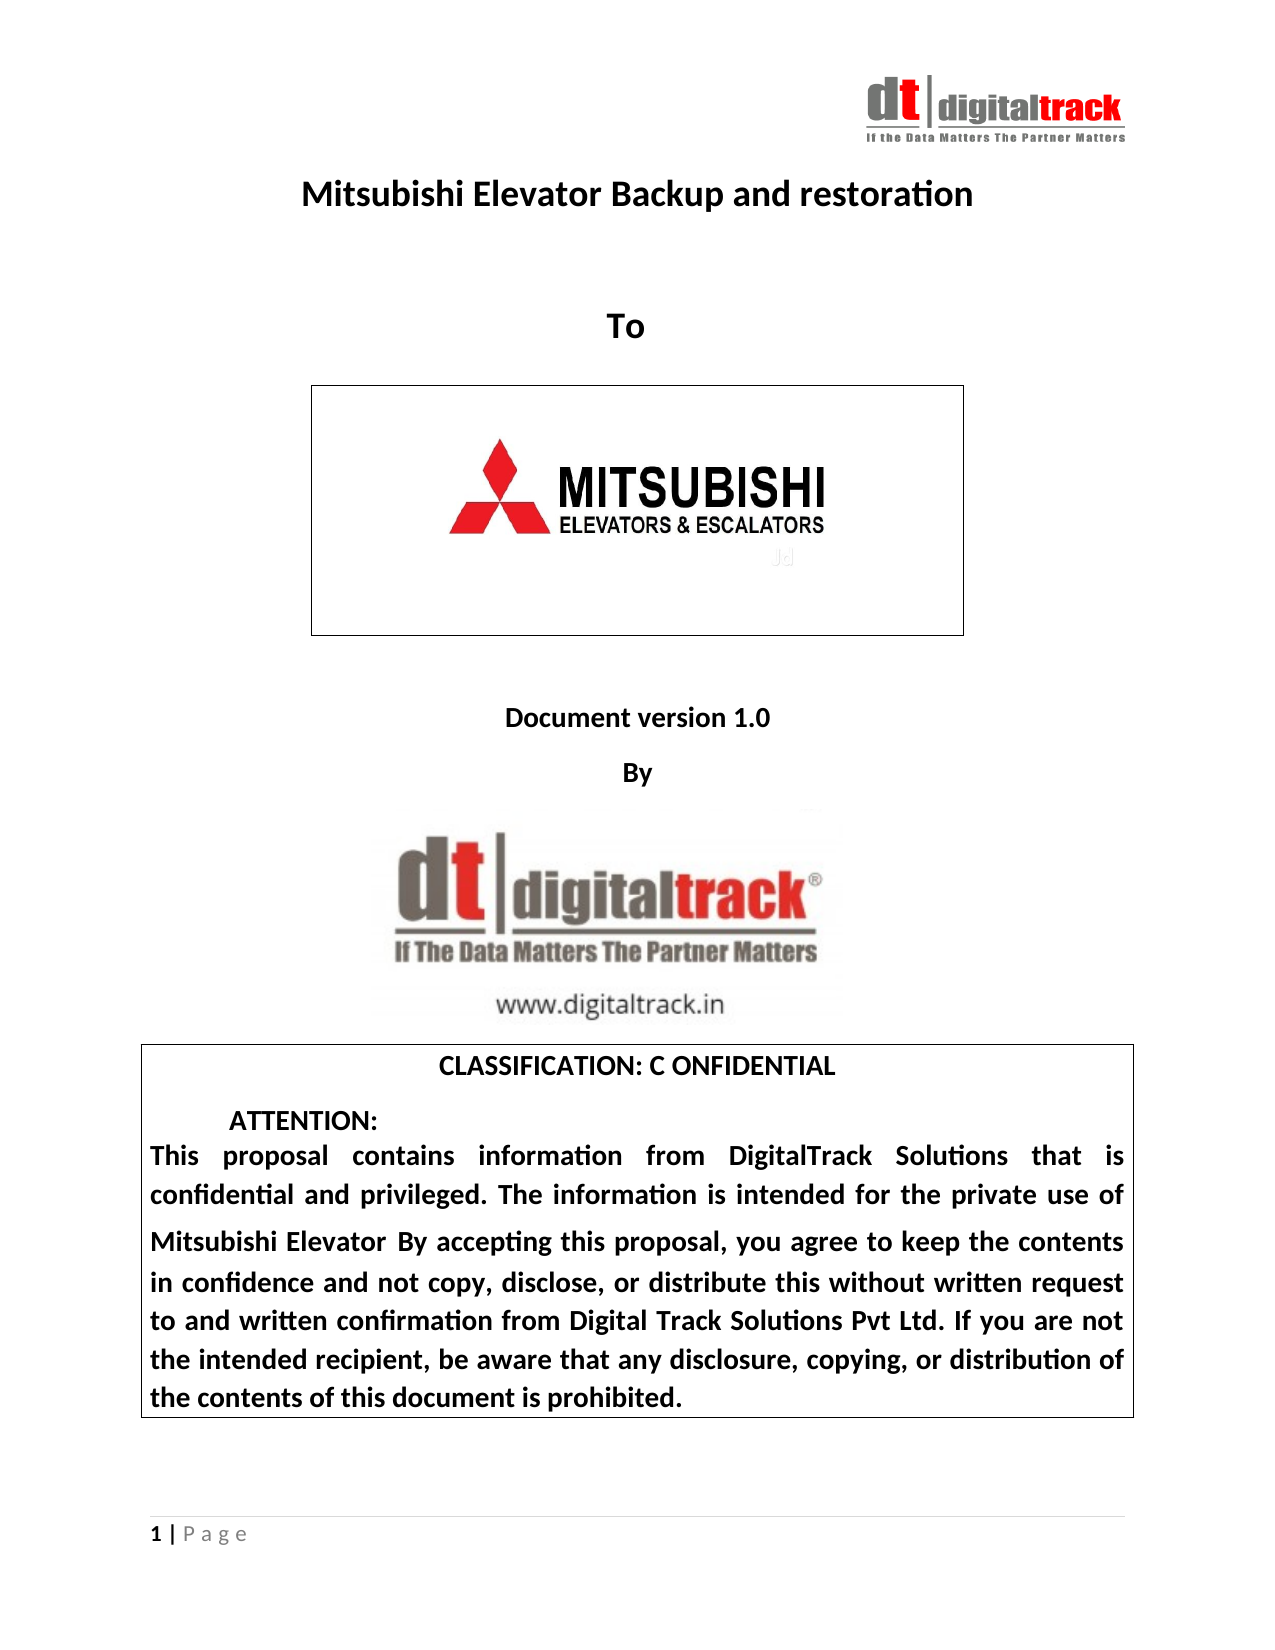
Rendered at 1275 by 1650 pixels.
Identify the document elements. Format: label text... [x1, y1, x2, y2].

picture [866, 75, 1125, 142]
text By [150, 754, 1125, 790]
table_header [312, 386, 963, 635]
text To [150, 302, 1125, 348]
text Document version 1.0 [150, 699, 1125, 734]
text Mitsubishi Elevator Backup and restoration [150, 170, 1125, 216]
picture [431, 386, 844, 618]
picture [353, 809, 922, 1025]
text This proposal contains information from DigitalTrack Solutions that is confidential and privileged. The information is intended for the private use of Mitsubishi Elevator By accepting this proposal, you agree to keep the contents in confidence and not copy, disclose, or distribute this without written request to and written confirmation from Digital Track Solutions Pvt Ltd. If you are not the intended recipient, be aware that any disclosure, copying, or distribution of the contents of this document is prohibited. [142, 1134, 1133, 1417]
text ATTENTION: [142, 1099, 1133, 1134]
text CLASSIFICATION: C ONFIDENTIAL [142, 1045, 1133, 1082]
